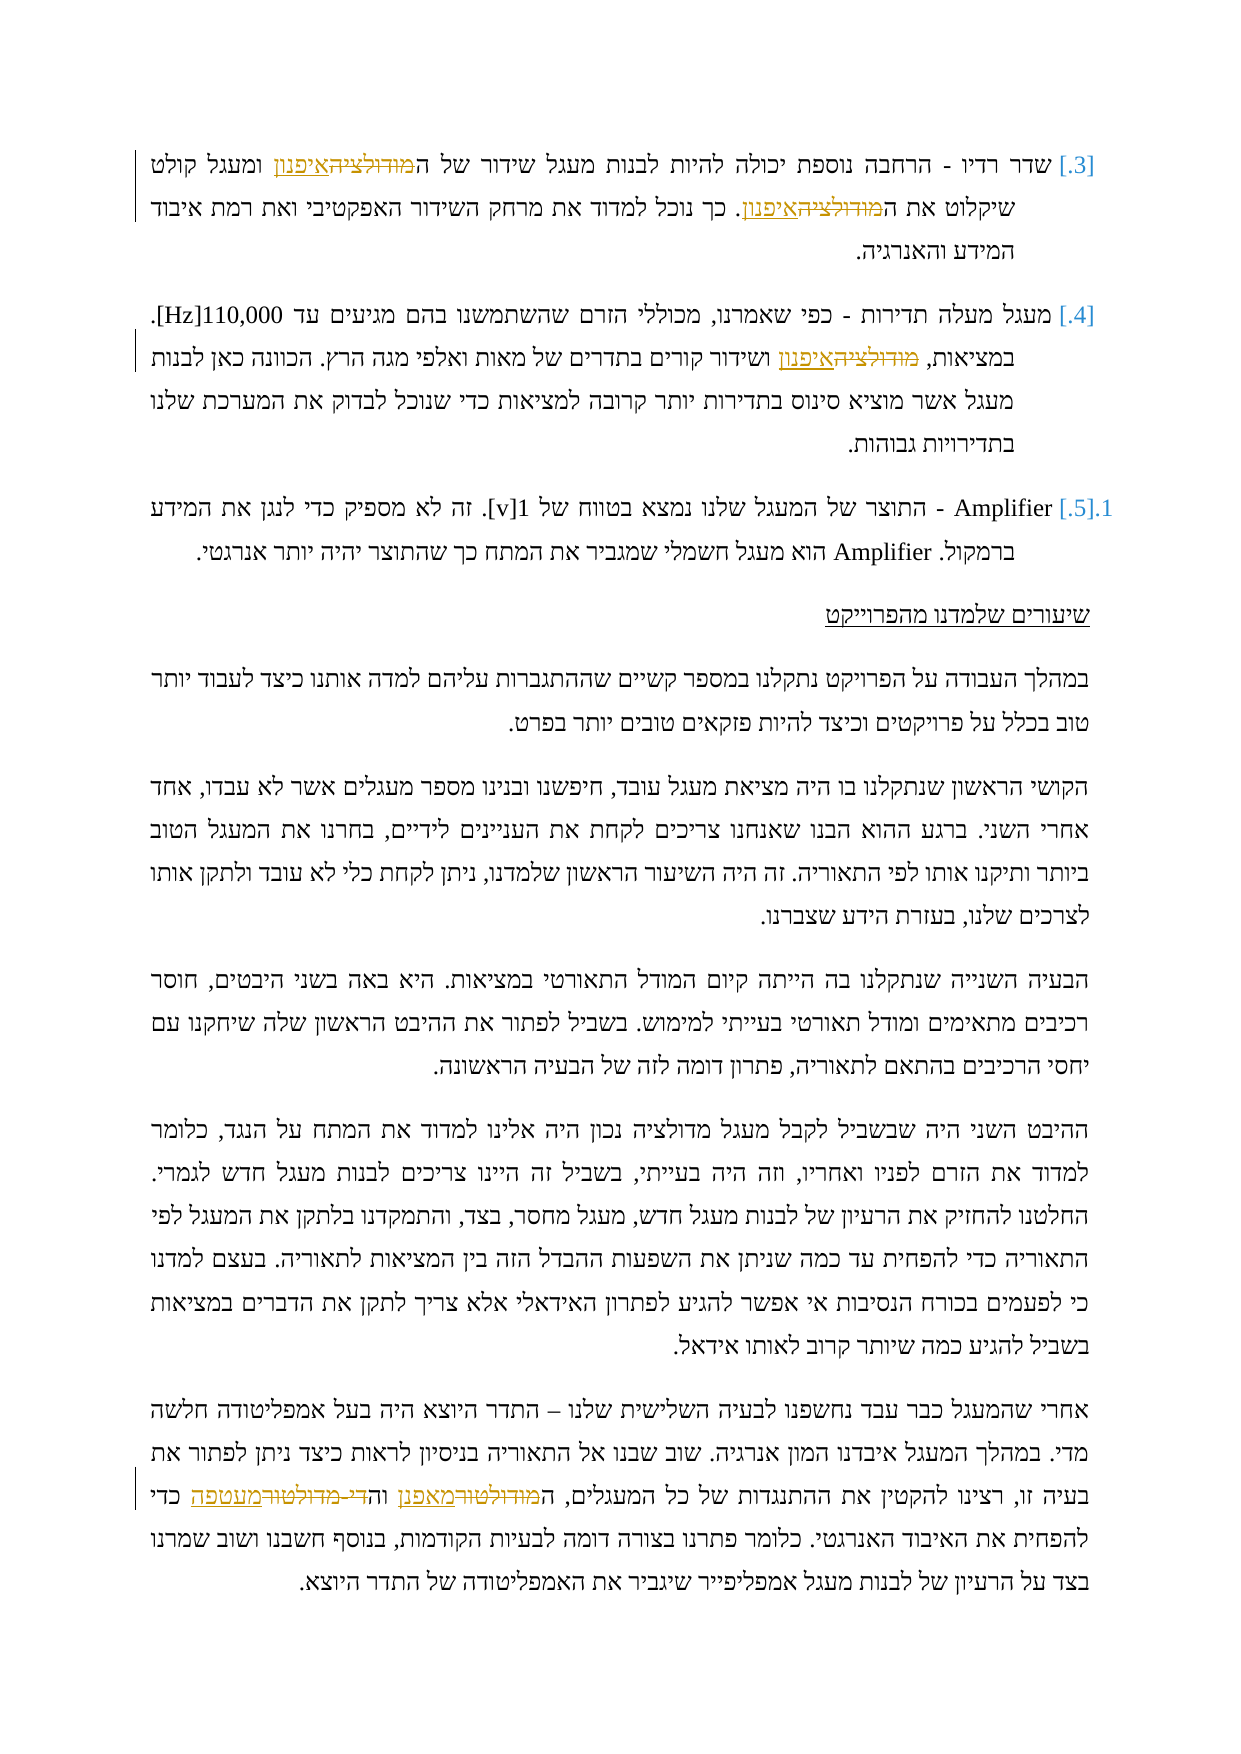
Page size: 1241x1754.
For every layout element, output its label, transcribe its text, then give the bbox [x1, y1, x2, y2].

text הבעיה השנייה שנתקלנו בה הייתה קיום המודל התאורטי במציאות. היא באה בשני היבטים, חוסר רכיבים מתאימים ומודל תאורטי בעייתי למימוש. בשביל לפתור את ההיבט הראשון שלה שיחקנו עם יחסי הרכיבים בהתאם לתאוריה, פתרון דומה לזה של הבעיה הראשונה. [150, 965, 1090, 1080]
text במהלך העבודה על הפרויקט נתקלנו במספר קשיים שההתגברות עליהם למדה אותנו כיצד לעבוד יותר טוב בכלל על פרויקטים וכיצד להיות פזקאים טובים יותר בפרט. [150, 664, 1090, 736]
list שדר רדיו - הרחבה נוספת יכולה להיות לבנות מעגל שידור של ה ומעגל קולט שיקלוט את ה. כך נוכל למדוד את מרחק השידור האפקטיבי ואת רמת איבוד המידע והאנרגיה. [150, 150, 1053, 265]
text ההיבט השני היה שבשביל לקבל מעגל מדולציה נכון היה אלינו למדוד את המתח על הנגד, כלומר למדוד את הזרם לפניו ואחריו, וזה היה בעייתי, בשביל זה היינו צריכים לבנות מעגל חדש לגמרי. החלטנו להחזיק את הרעיון של לבנות מעגל חדש, מעגל מחסר, בצד, והתמקדנו בלתקן את המעגל לפי התאוריה כדי להפחית עד כמה שניתן את השפעות ההבדל הזה בין המציאות לתאוריה. בעצם למדנו כי לפעמים בכורח הנסיבות אי אפשר להגיע לפתרון האידאלי אלא צריך לתקן את הדברים במציאות בשביל להגיע כמה שיותר קרוב לאותו אידאל. [150, 1115, 1090, 1359]
text אחרי שהמעגל כבר עבד נחשפנו לבעיה השלישית שלנו – התדר היוצא היה בעל אמפליטודה חלשה מדי. במהלך המעגל איבדנו המון אנרגיה. שוב שבנו אל התאוריה בניסיון לראות כיצד ניתן לפתור את בעיה זו, רצינו להקטין את ההתנגדות של כל המעגלים, ה וה כדי להפחית את האיבוד האנרגטי. כלומר פתרנו בצורה דומה לבעיות הקודמות, בנוסף חשבנו ושוב שמרנו בצד על הרעיון של לבנות מעגל אמפליפייר שיגביר את האמפליטודה של התדר היוצא. [150, 1395, 1090, 1596]
text הקושי הראשון שנתקלנו בו היה מציאת מעגל עובד, חיפשנו ובנינו מספר מעגלים אשר לא עבדו, אחד אחרי השני. ברגע ההוא הבנו שאנחנו צריכים לקחת את העניינים לידיים, בחרנו את המעגל הטוב ביותר ותיקנו אותו לפי התאוריה. זה היה השיעור הראשון שלמדנו, ניתן לקחת כלי לא עובד ולתקן אותו לצרכים שלנו, בעזרת הידע שצברנו. [150, 772, 1090, 930]
list Amplifier - התוצר של המעגל שלנו נמצא בטווח של 1[v]. זה לא מספיק כדי לנגן את המידע ברמקול. Amplifier הוא מעגל חשמלי שמגביר את המתח כך שהתוצר יהיה יותר אנרגטי. [150, 493, 1053, 565]
text שיעורים שלמדנו מהפרוייקט [150, 601, 1090, 629]
list מעגל מעלה תדירות - כפי שאמרנו, מכוללי הזרם שהשתמשנו בהם מגיעים עד 110,000[Hz]. במציאות, ושידור קורים בתדרים של מאות ואלפי מגה הרץ. הכוונה כאן לבנות מעגל אשר מוציא סינוס בתדירות יותר קרובה למציאות כדי שנוכל לבדוק את המערכת שלנו בתדירויות גבוהות. [150, 300, 1053, 458]
